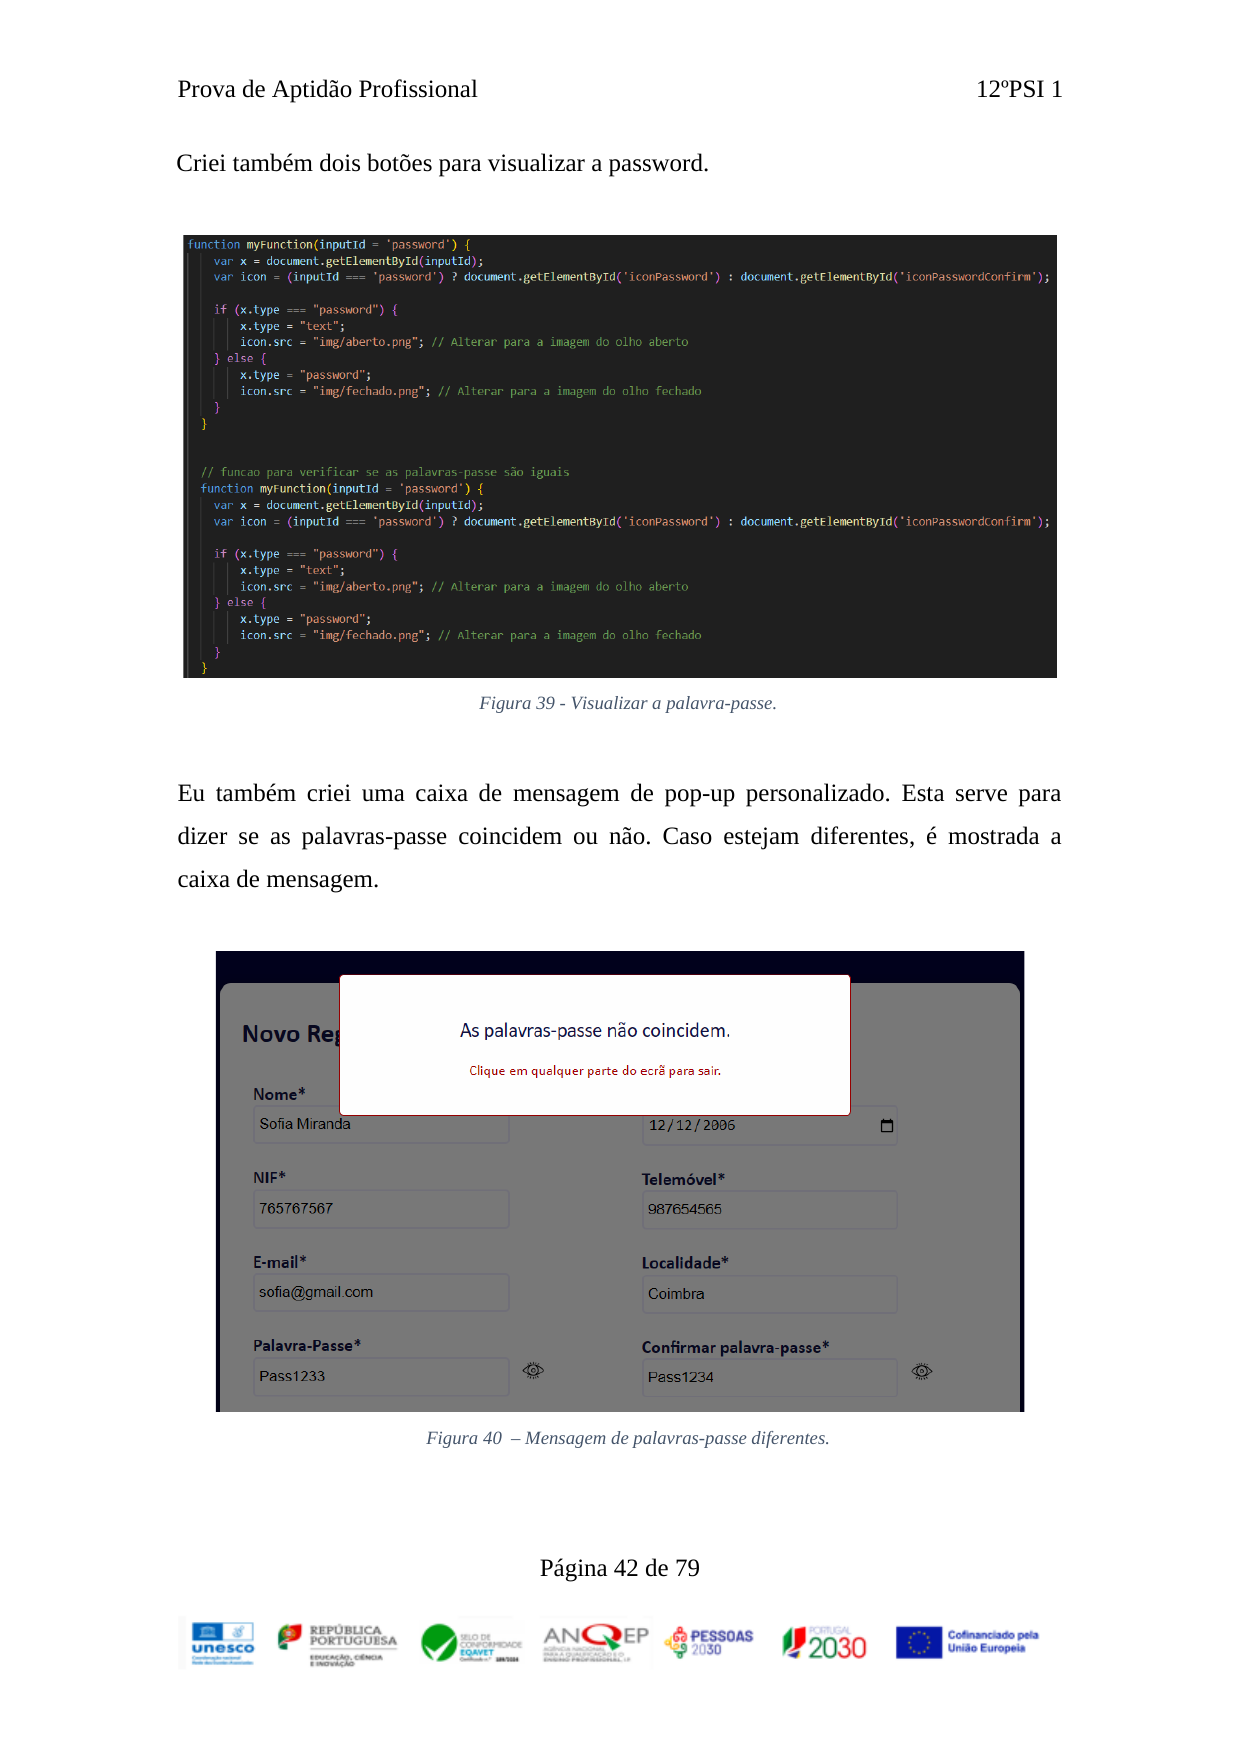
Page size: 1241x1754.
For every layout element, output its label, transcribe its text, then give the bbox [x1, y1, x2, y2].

picture [215, 951, 1025, 1412]
text Eu também criei uma caixa de mensagem de pop-up personalizado. Esta serve para dizer se as palavras-passe coincidem ou não. Caso estejam diferentes, é mostrada a caixa de mensagem. [177, 778, 1063, 893]
text Figura 40 – Mensagem de palavras-passe diferentes. [195, 1427, 1063, 1448]
text Figura 39 - Visualizar a palavra-passe. [195, 692, 1063, 713]
picture [177, 1615, 1084, 1677]
text Criei também dois botões para visualizar a password. [176, 148, 1063, 176]
picture [183, 235, 1057, 678]
